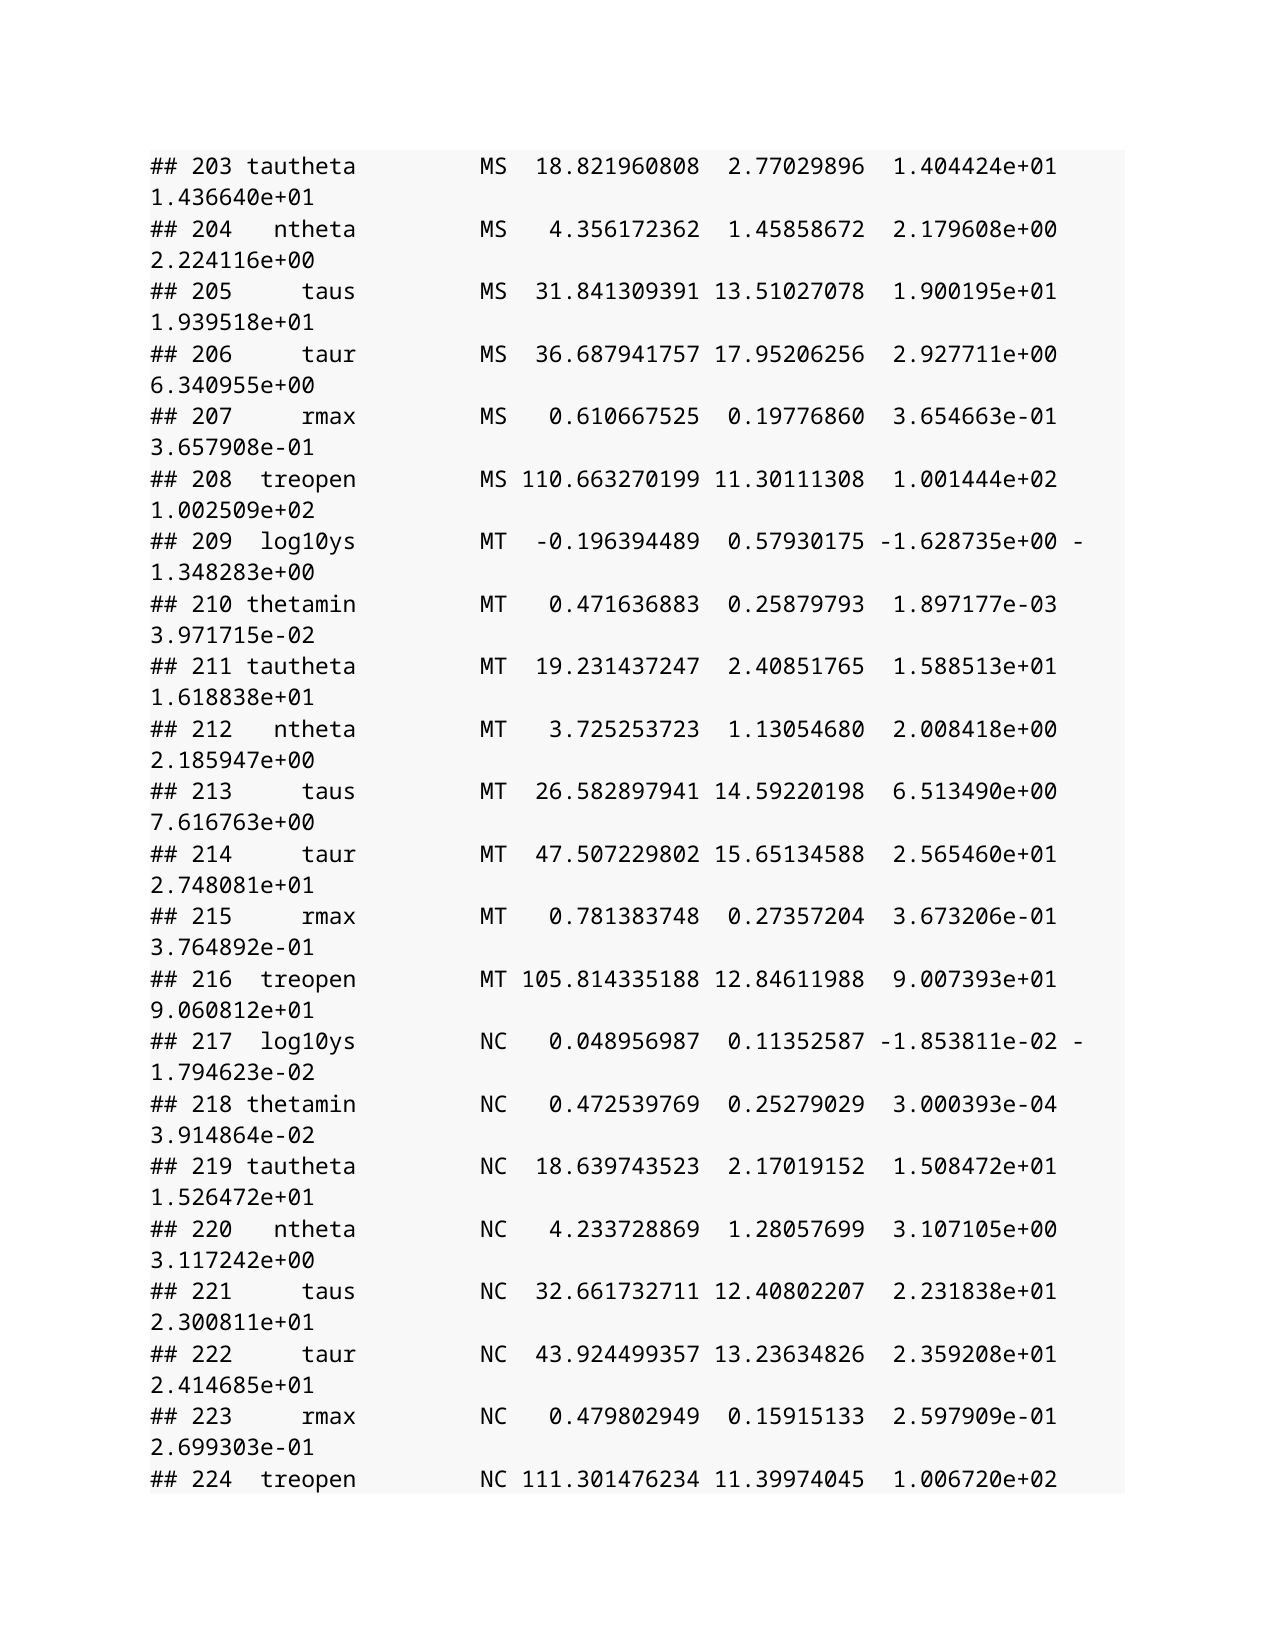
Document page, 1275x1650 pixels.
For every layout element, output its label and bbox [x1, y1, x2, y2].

text [150, 150, 1125, 1494]
